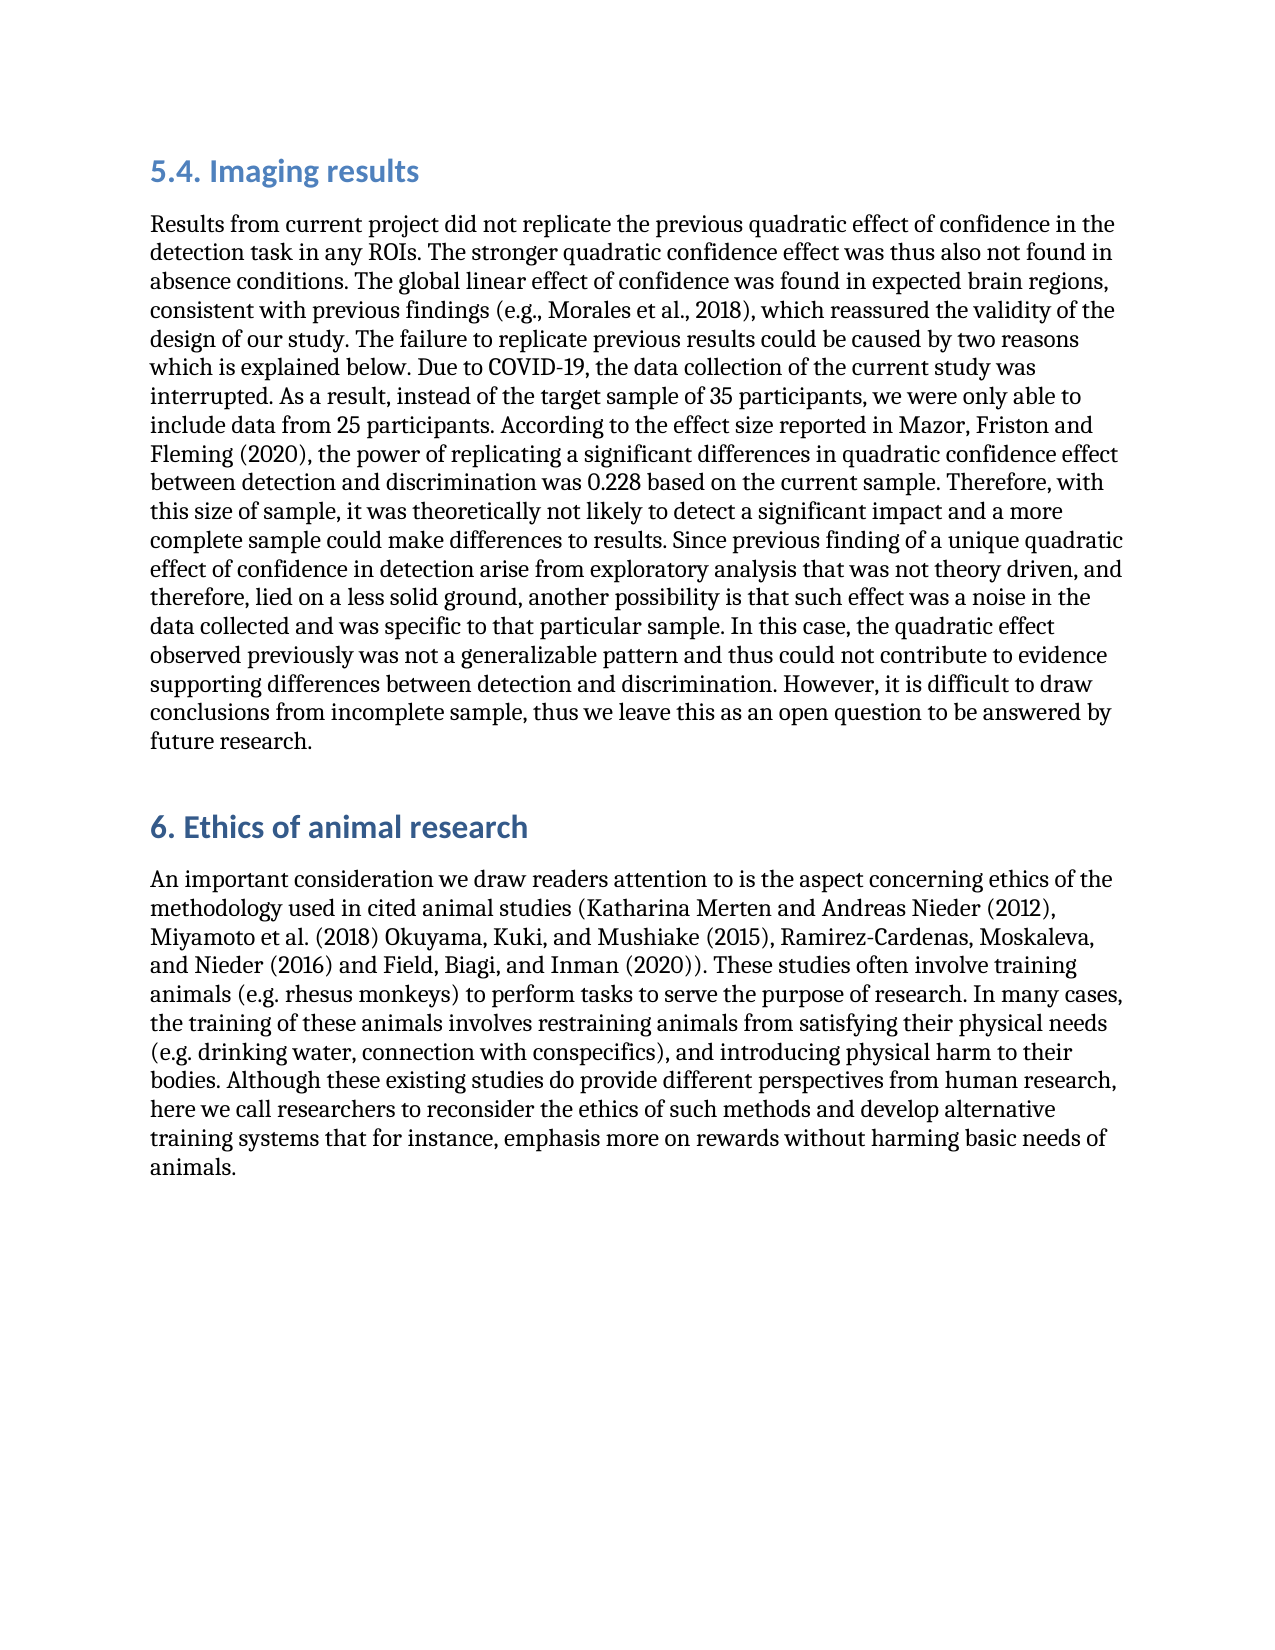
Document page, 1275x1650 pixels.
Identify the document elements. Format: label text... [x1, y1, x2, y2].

text An important consideration we draw readers attention to is the aspect concerning ethics of the methodology used in cited animal studies (Katharina Merten and Andreas Nieder (2012), Miyamoto et al. (2018) Okuyama, Kuki, and Mushiake (2015), Ramirez-Cardenas, Moskaleva, and Nieder (2016) and Field, Biagi, and Inman (2020)). These studies often involve training animals (e.g. rhesus monkeys) to perform tasks to serve the purpose of research. In many cases, the training of these animals involves restraining animals from satisfying their physical needs (e.g. drinking water, connection with conspecifics), and introducing physical harm to their bodies. Although these existing studies do provide different perspectives from human research, here we call researchers to reconsider the ethics of such methods and develop alternative training systems that for instance, emphasis more on rewards without harming basic needs of animals. [150, 865, 1125, 1181]
subtitle 6. Ethics of animal research [150, 806, 1125, 846]
subtitle 5.4. Imaging results [150, 150, 1125, 191]
text Results from current project did not replicate the previous quadratic effect of confidence in the detection task in any ROIs. The stronger quadratic confidence effect was thus also not found in absence conditions. The global linear effect of confidence was found in expected brain regions, consistent with previous findings (e.g., Morales et al., 2018), which reassured the validity of the design of our study. The failure to replicate previous results could be caused by two reasons which is explained below. Due to COVID-19, the data collection of the current study was interrupted. As a result, instead of the target sample of 35 participants, we were only able to include data from 25 participants. According to the effect size reported in Mazor, Friston and Fleming (2020), the power of replicating a significant differences in quadratic confidence effect between detection and discrimination was 0.228 based on the current sample. Therefore, with this size of sample, it was theoretically not likely to detect a significant impact and a more complete sample could make differences to results. Since previous finding of a unique quadratic effect of confidence in detection arise from exploratory analysis that was not theory driven, and therefore, lied on a less solid ground, another possibility is that such effect was a noise in the data collected and was specific to that particular sample. In this case, the quadratic effect observed previously was not a generalizable pattern and thus could not contribute to evidence supporting differences between detection and discrimination. However, it is difficult to draw conclusions from incomplete sample, thus we leave this as an open question to be answered by future research. [150, 209, 1125, 756]
